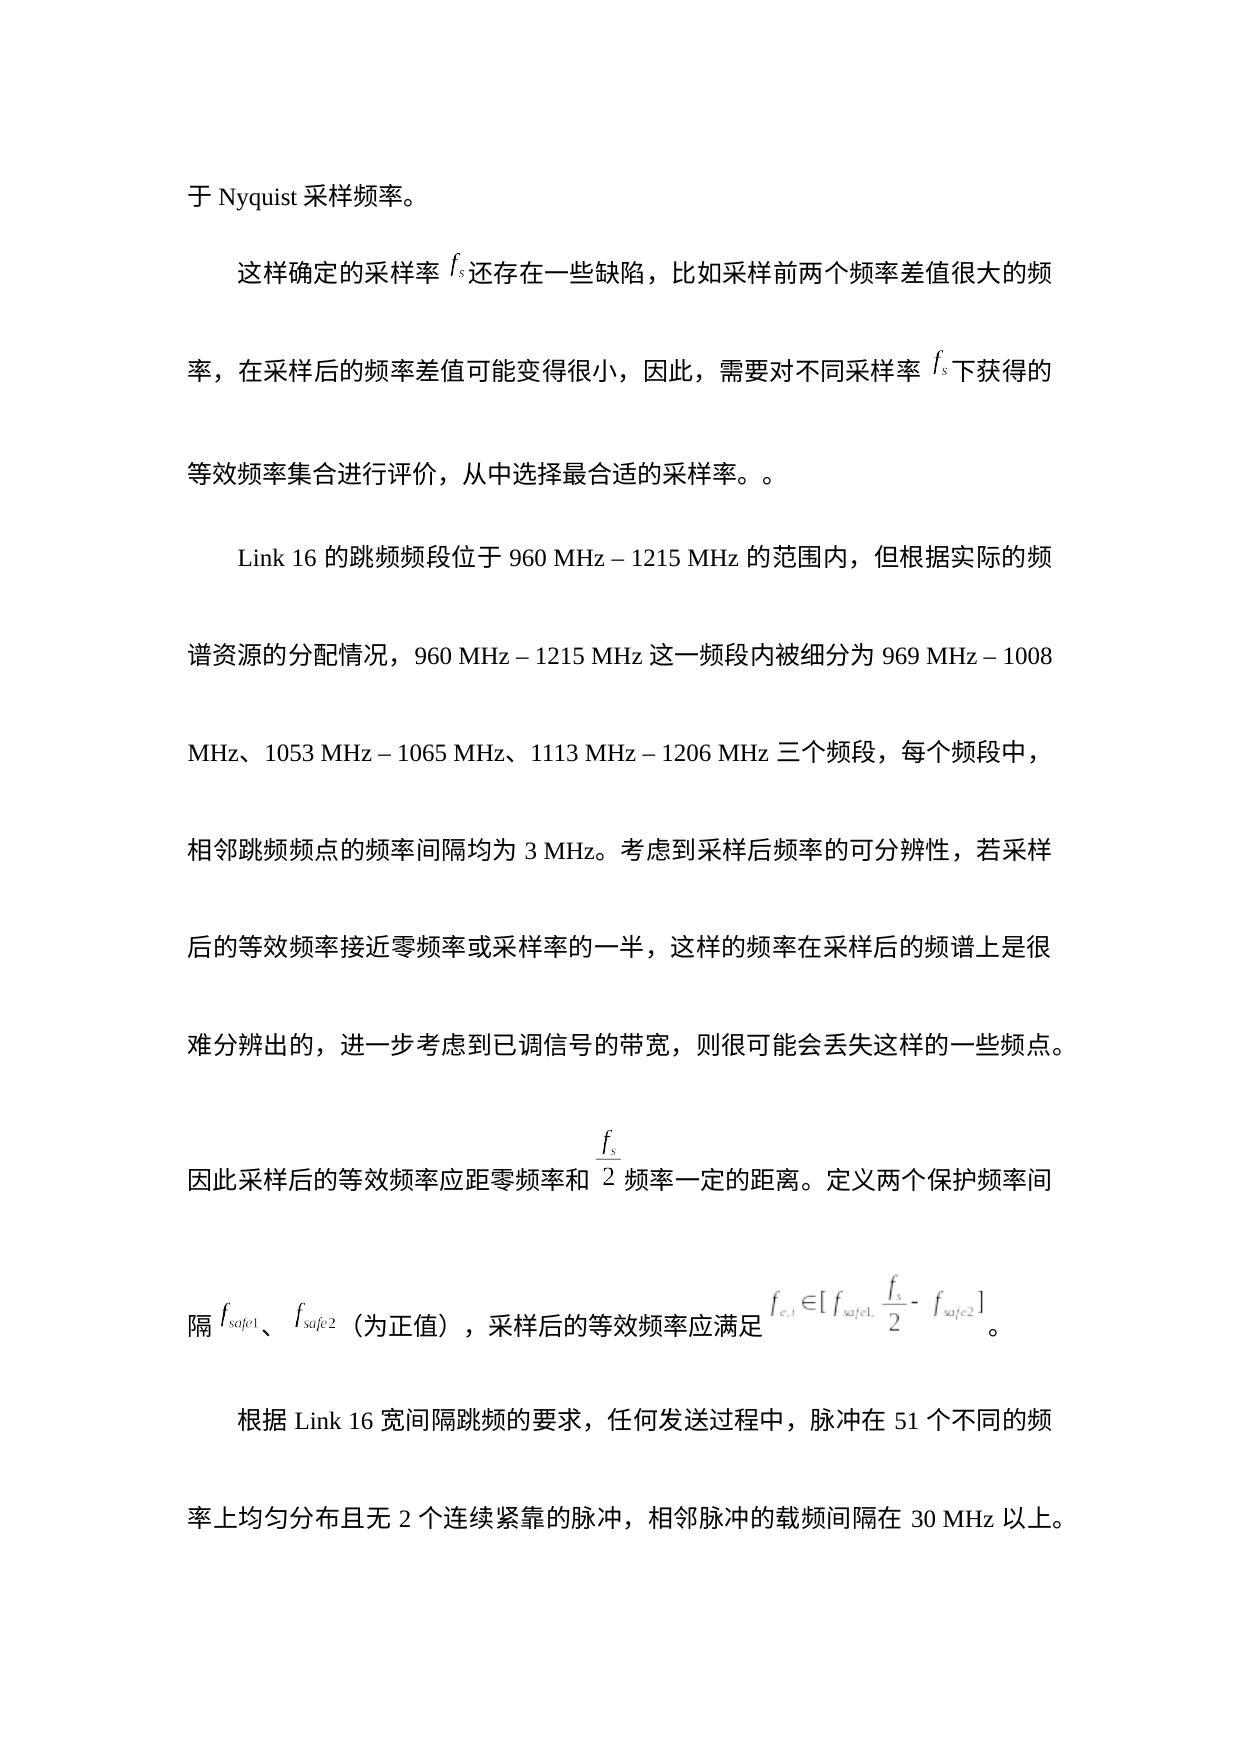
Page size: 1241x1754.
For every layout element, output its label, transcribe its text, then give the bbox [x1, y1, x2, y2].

text 这样确定的采样率还存在一些缺陷，比如采样前两个频率差值很大的频率，在采样后的频率差值可能变得很小，因此，需要对不同采样率下获得的等效频率集合进行评价，从中选择最合适的采样率。。 [187, 245, 1053, 505]
text Link 16 的跳频频段位于 960 MHz – 1215 MHz 的范围内，但根据实际的频谱资源的分配情况，960 MHz – 1215 MHz 这一频段内被细分为 969 MHz – 1008 MHz、1053 MHz – 1065 MHz、1113 MHz – 1206 MHz 三个频段，每个频段中，相邻跳频频点的频率间隔均为 3 MHz。考虑到采样后频率的可分辨性，若采样后的等效频率接近零频率或采样率的一半，这样的频率在采样后的频谱上是很难分辨出的，进一步考虑到已调信号的带宽，则很可能会丢失这样的一些频点。因此采样后的等效频率应距零频率和频率一定的距离。定义两个保护频率间隔、（为正值），采样后的等效频率应满足。 [187, 523, 1053, 1368]
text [187, 1386, 1053, 1549]
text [187, 162, 1053, 227]
